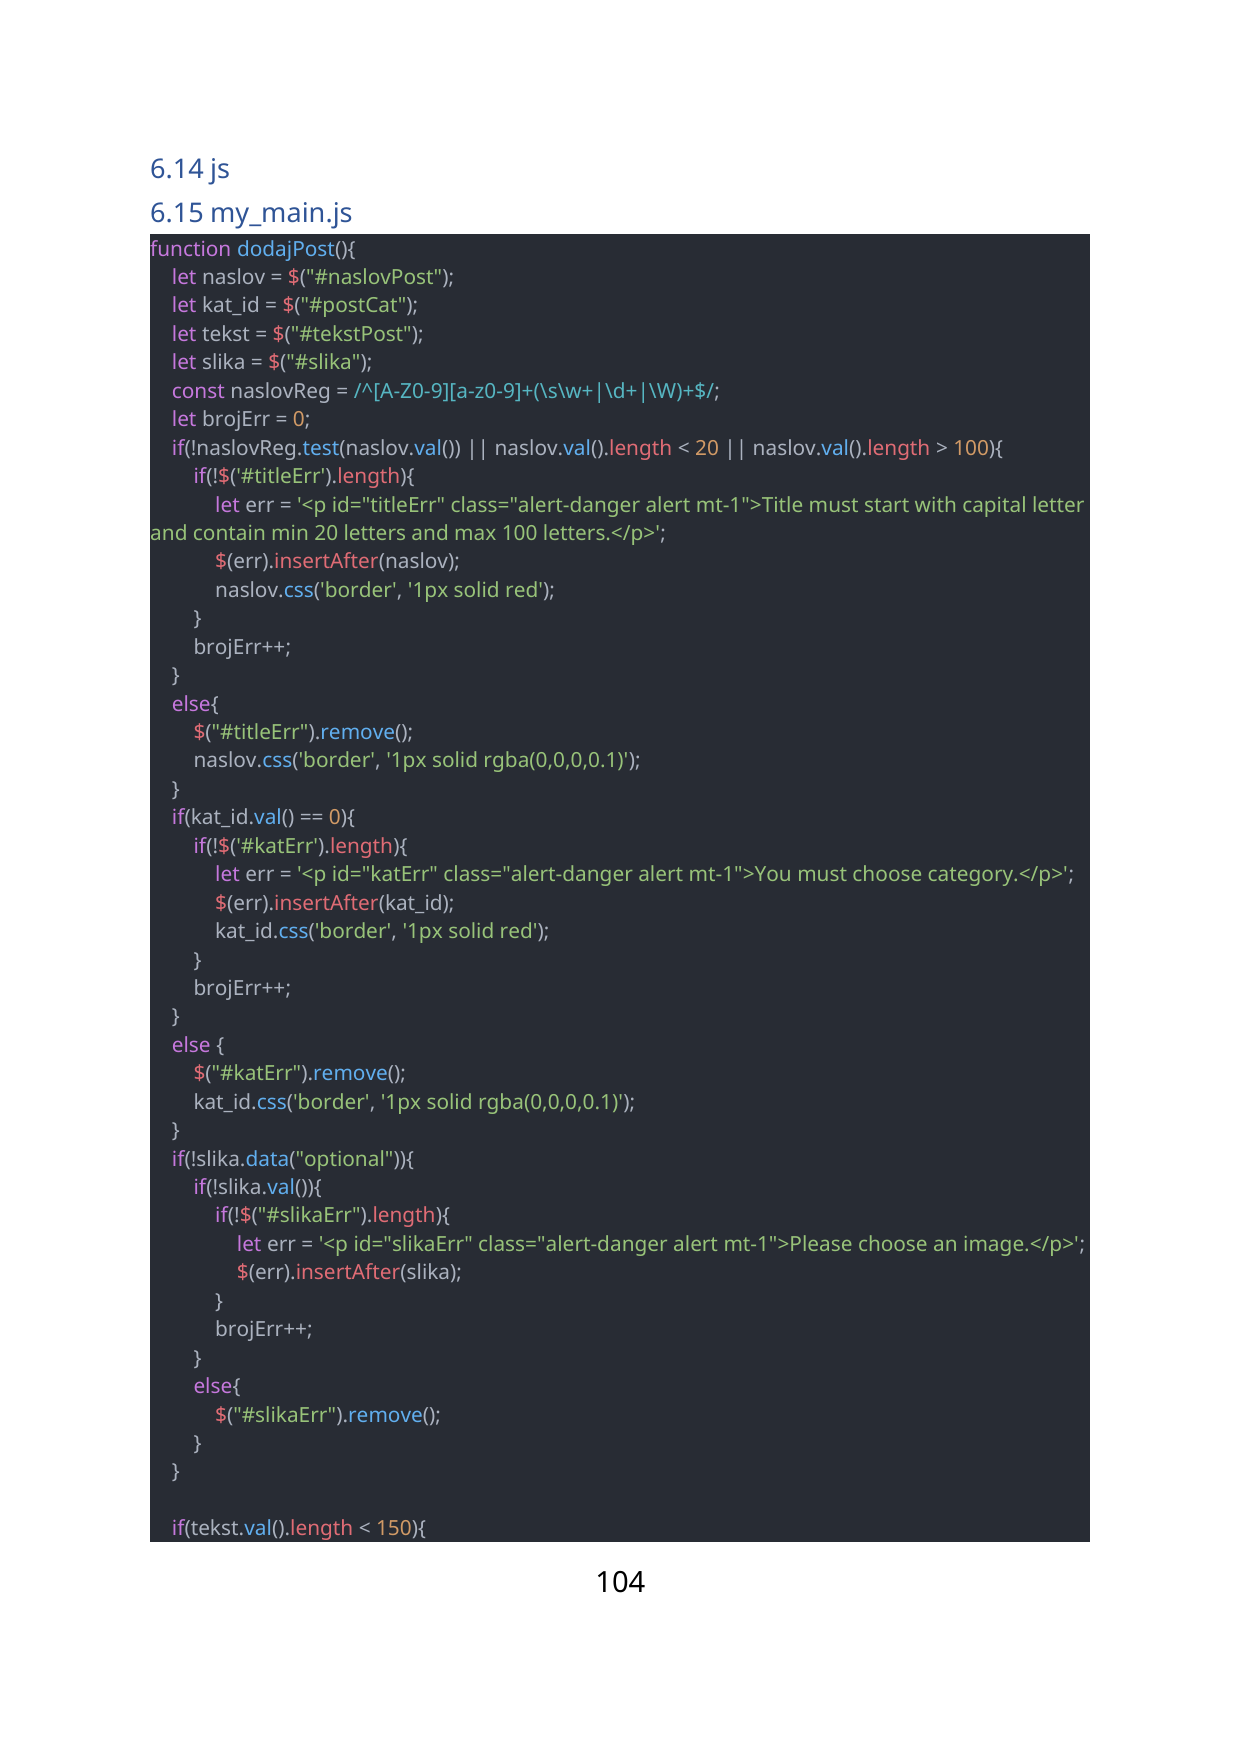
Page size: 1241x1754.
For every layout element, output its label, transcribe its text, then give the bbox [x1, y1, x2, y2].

subtitle my_main.js [150, 194, 1090, 231]
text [150, 234, 1090, 1542]
subtitle js [150, 150, 1090, 187]
